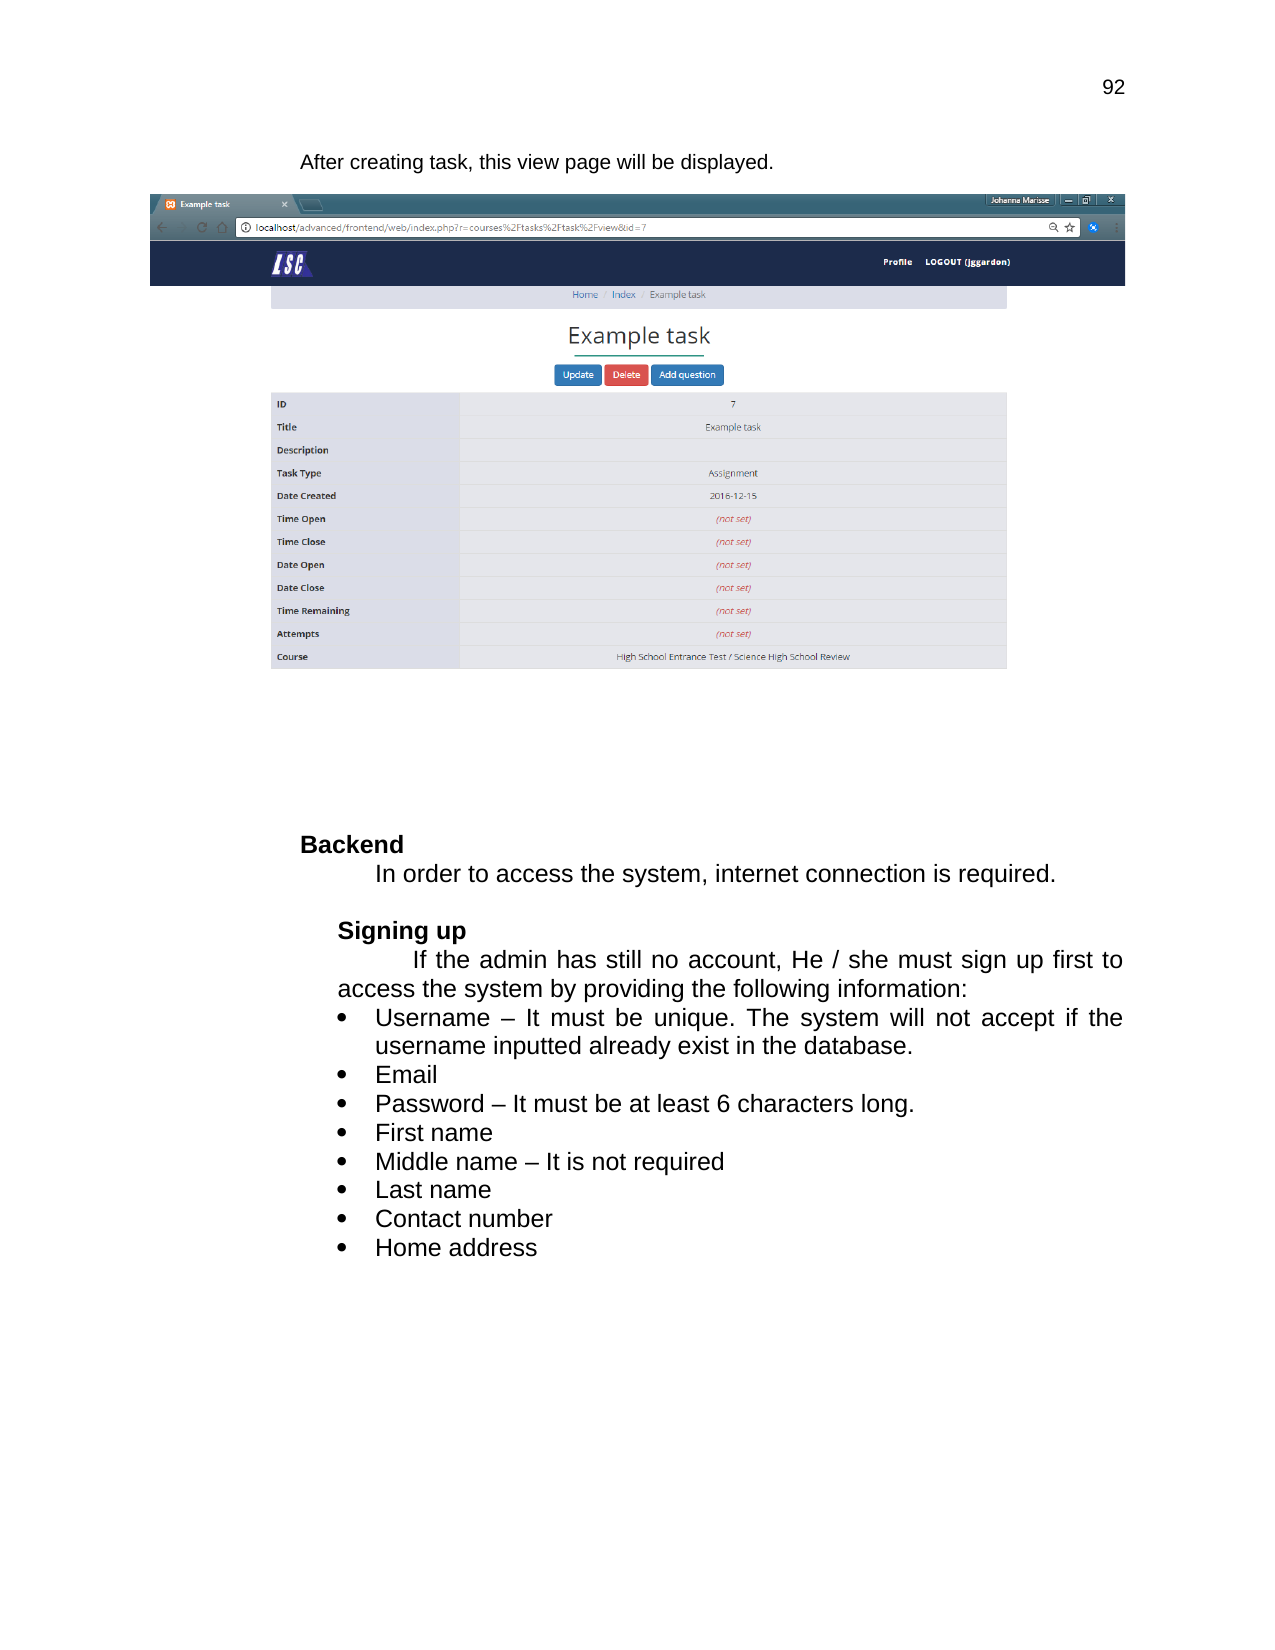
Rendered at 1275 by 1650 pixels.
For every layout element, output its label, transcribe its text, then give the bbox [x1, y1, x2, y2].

list Email [337, 1060, 1125, 1089]
list Username – It must be unique. The system will not accept if the username inputted already exist in the database. [337, 1002, 1125, 1060]
text After creating task, this view page will be displayed. [150, 150, 1125, 174]
picture [150, 194, 1125, 682]
list First name [337, 1118, 1125, 1147]
list Home address [337, 1233, 1125, 1262]
list Password – It must be at least 6 characters long. [337, 1089, 1125, 1118]
list Middle name – It is not required [337, 1147, 1125, 1176]
text Backend [300, 830, 1125, 859]
list Last name [337, 1176, 1125, 1204]
text Signing up [300, 916, 1125, 945]
text If the admin has still no account, He / she must sign up first to access the system by providing the following information: [337, 945, 1125, 1002]
list Contact number [337, 1204, 1125, 1233]
text In order to access the system, internet connection is required. [300, 859, 1125, 887]
